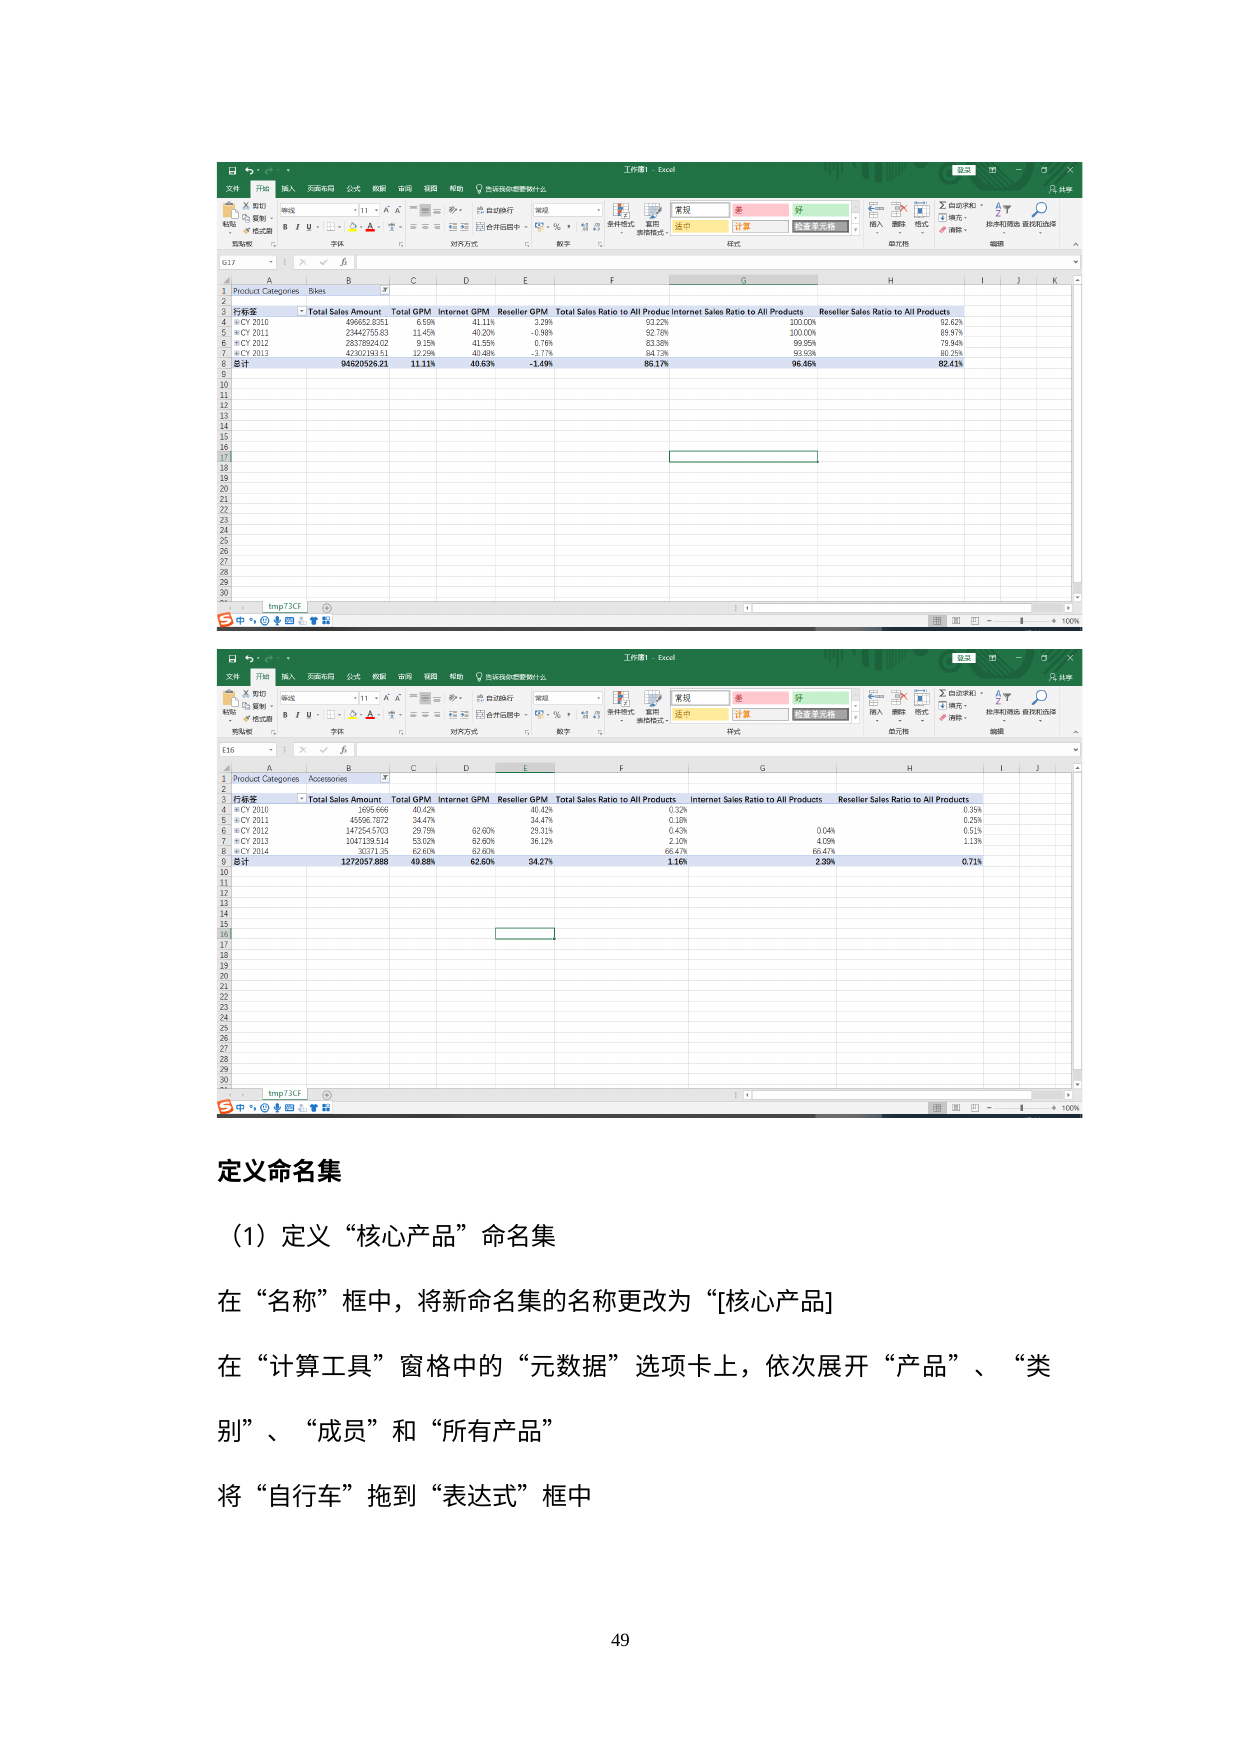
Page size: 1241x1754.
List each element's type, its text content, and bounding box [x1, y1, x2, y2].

text 将“自行车”拖到“表达式”框中 [217, 1462, 1053, 1527]
picture [216, 162, 1083, 631]
text 在“计算工具”窗格中的“元数据”选项卡上，依次展开“产品”、“类别”、“成员”和“所有产品” [217, 1332, 1053, 1462]
picture [216, 649, 1083, 1118]
text （1）定义“核心产品”命名集 [217, 1202, 1053, 1267]
text 定义命名集 [217, 1137, 1053, 1202]
text 在“名称”框中，将新命名集的名称更改为“[核心产品] [217, 1267, 1053, 1332]
